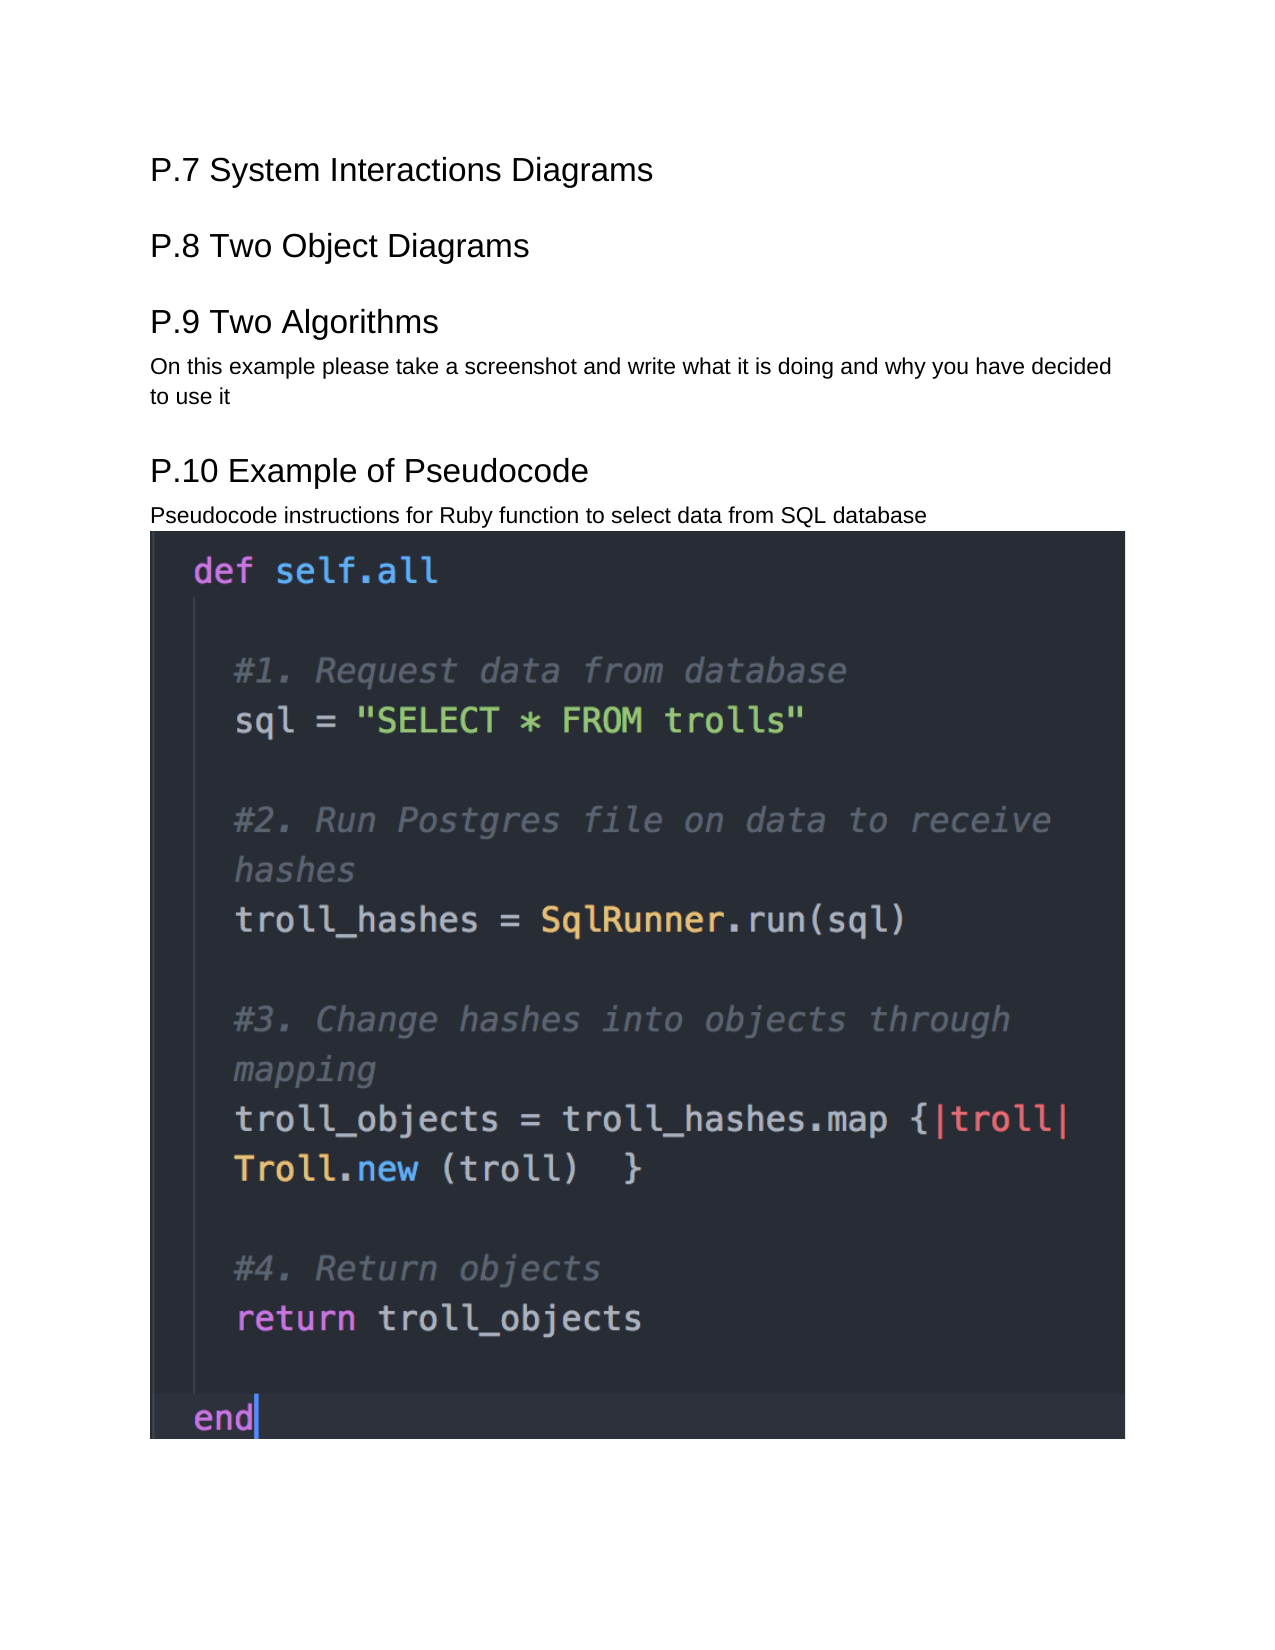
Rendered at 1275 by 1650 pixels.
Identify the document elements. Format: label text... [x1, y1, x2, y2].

picture [150, 531, 1125, 1439]
subtitle P.10 Example of Pseudocode [150, 451, 1125, 489]
subtitle P.8 Two Object Diagrams [150, 226, 1125, 264]
subtitle P.9 Two Algorithms [150, 302, 1125, 340]
text Pseudocode instructions for Ruby function to select data from SQL database [150, 502, 1125, 528]
subtitle P.7 System Interactions Diagrams [150, 150, 1125, 188]
text On this example please take a screenshot and write what it is doing and why you have decided to use it [150, 353, 1125, 409]
